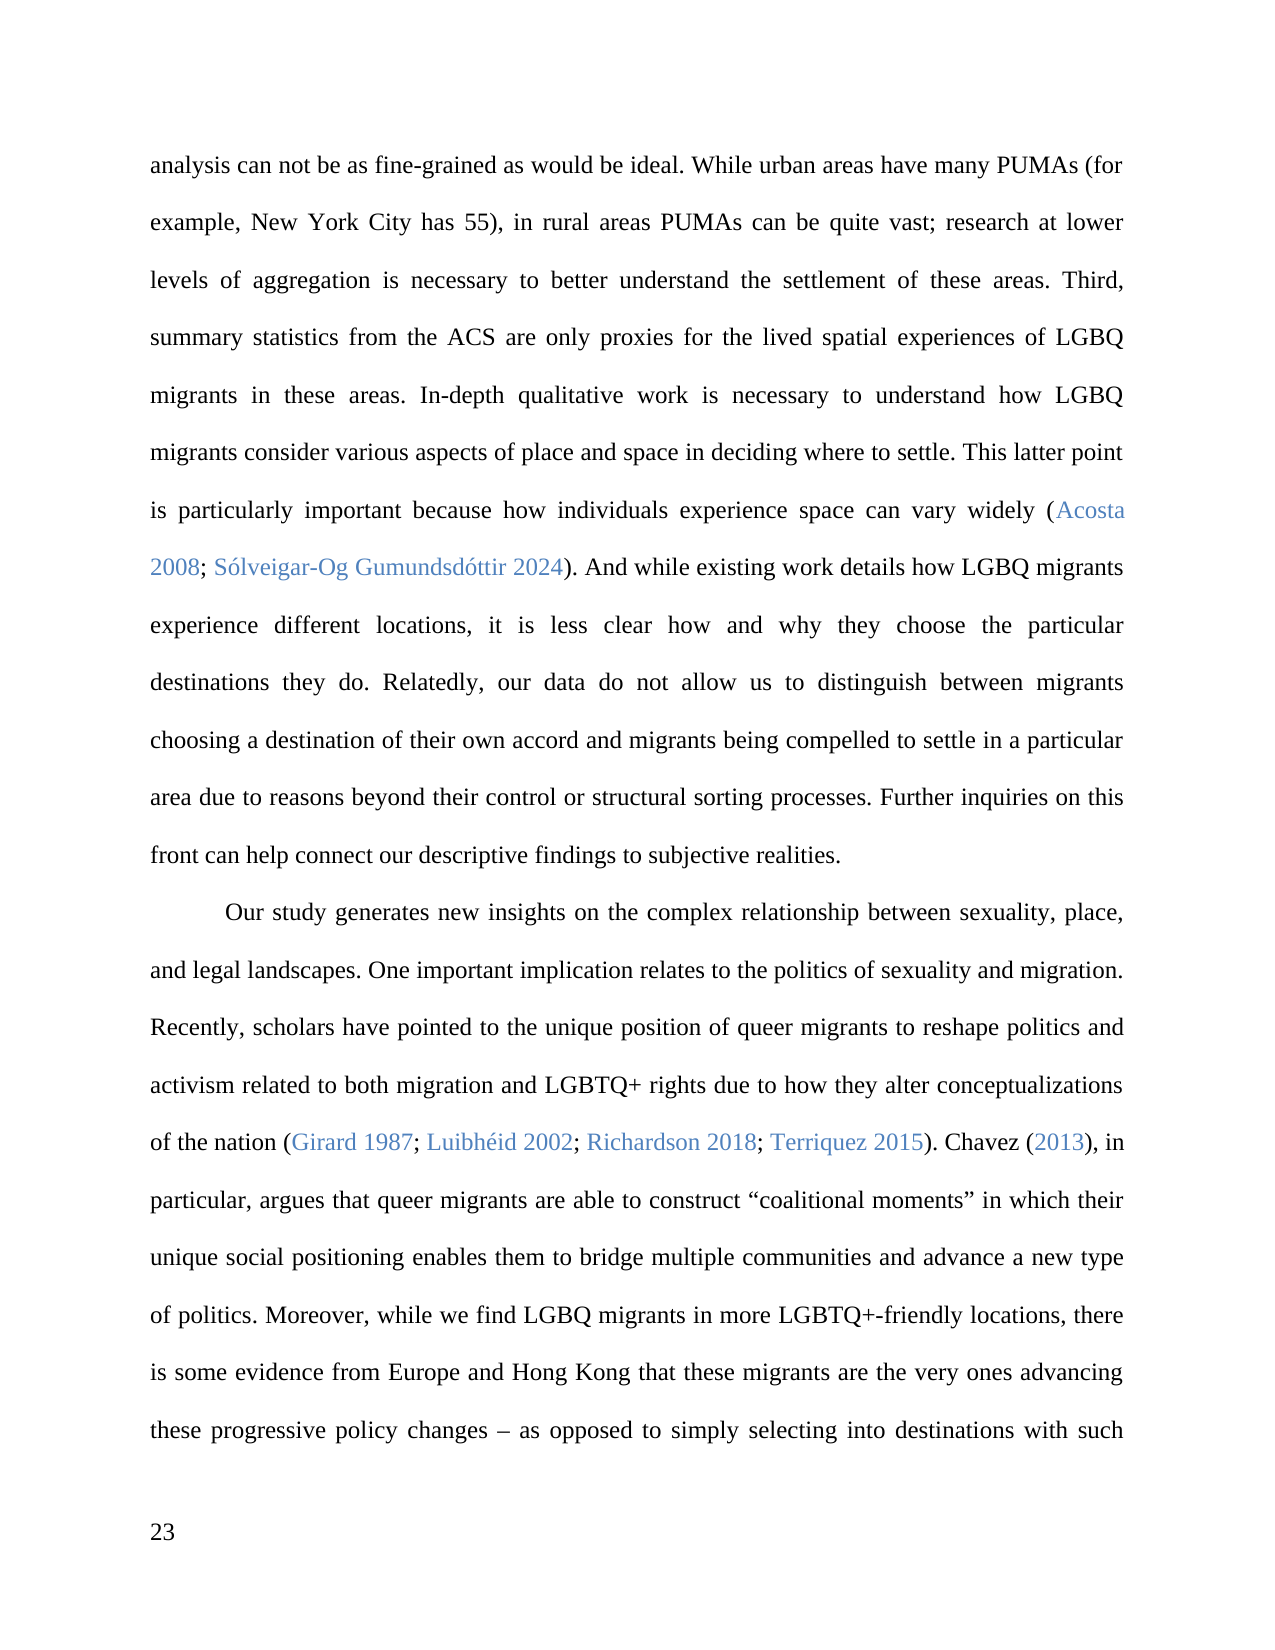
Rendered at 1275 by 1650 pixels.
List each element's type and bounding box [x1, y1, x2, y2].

text [150, 897, 1125, 1444]
text [150, 150, 1125, 869]
